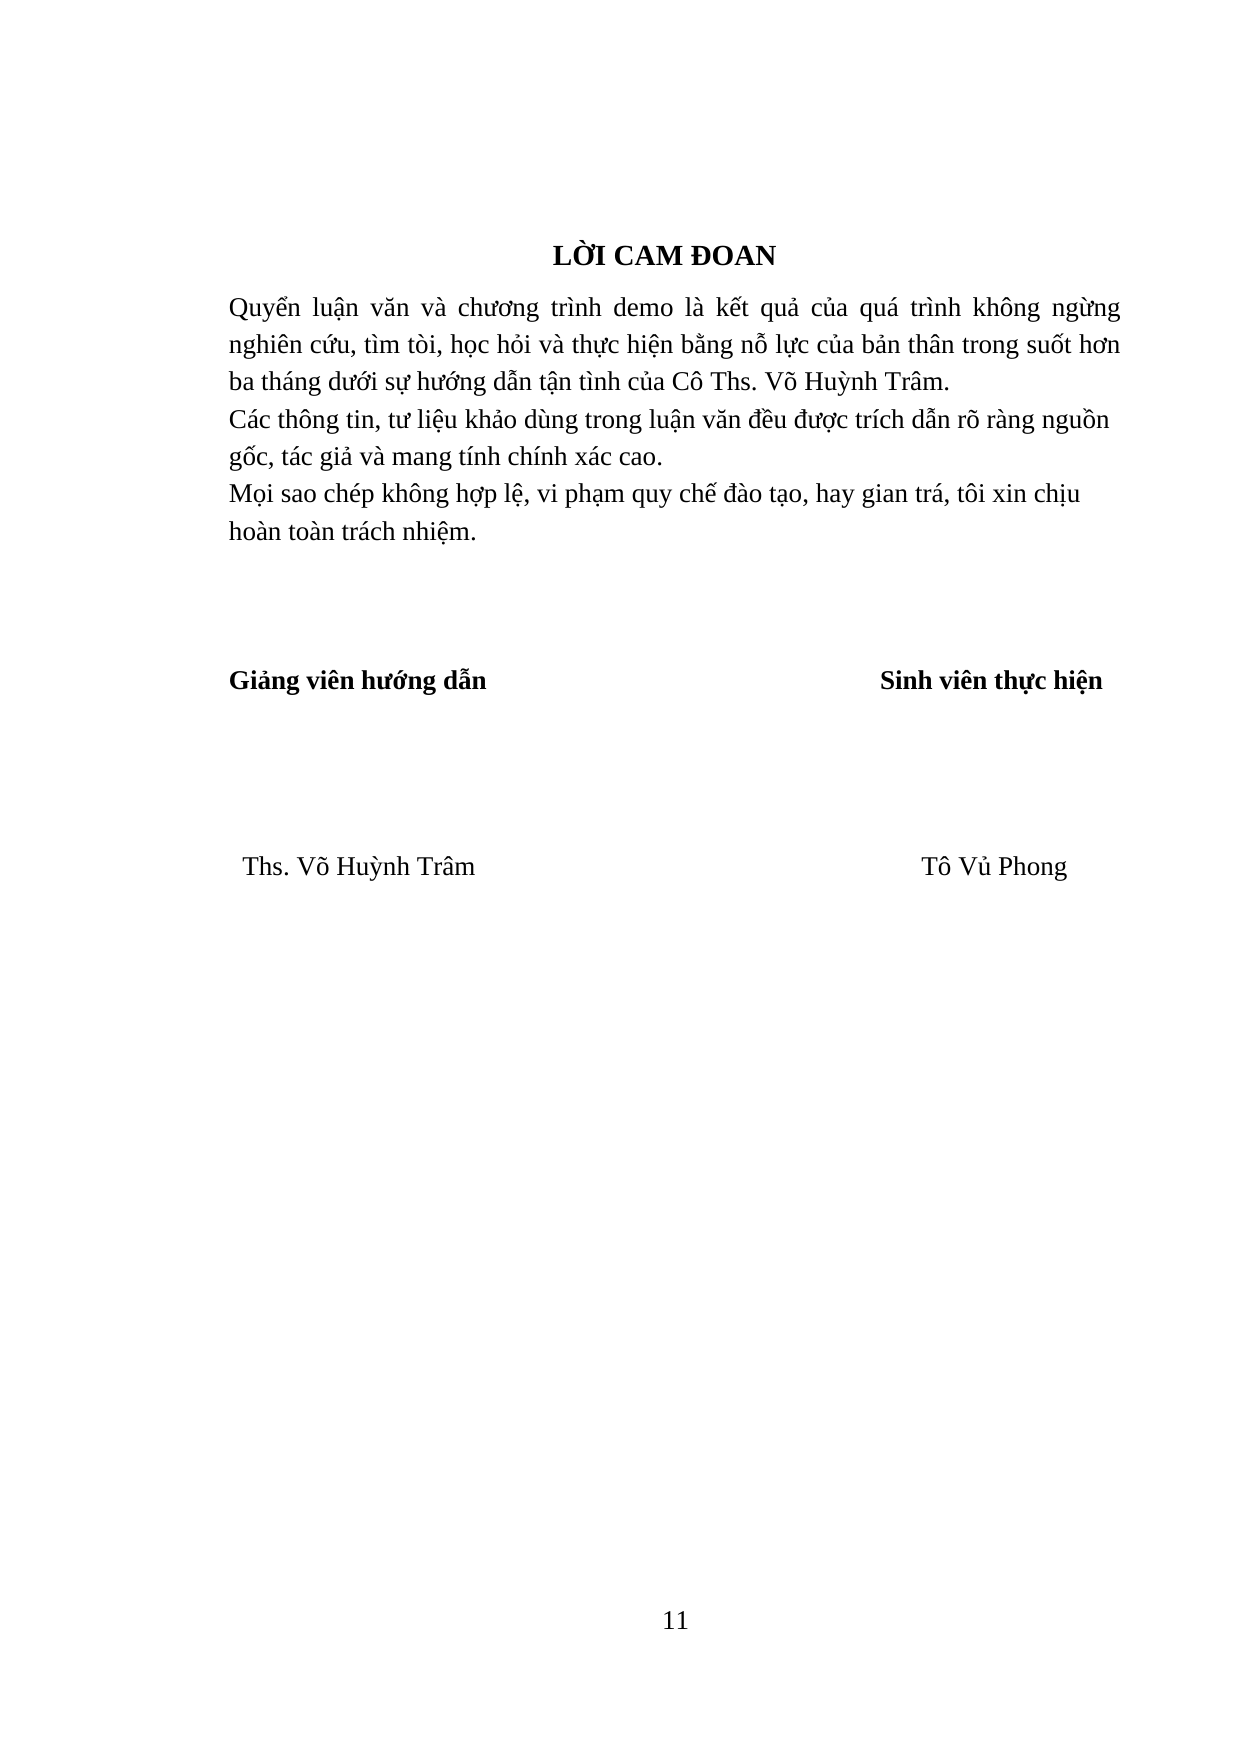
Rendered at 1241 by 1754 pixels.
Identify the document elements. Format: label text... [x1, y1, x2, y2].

text Giảng viên hướng dẫn Sinh viên thực hiện [229, 627, 1122, 695]
text Quyển luận văn và chương trình demo là kết quả của quá trình không ngừng nghiên cứu, tìm tòi, học hỏi và thực hiện bằng nỗ lực của bản thân trong suốt hơn ba tháng dưới sự hướng dẫn tận tình của Cô Ths. Võ Huỳnh Trâm. [229, 291, 1122, 397]
text Các thông tin, tư liệu khảo dùng trong luận văn đều được trích dẫn rõ ràng nguồn gốc, tác giả và mang tính chính xác cao. Mọi sao chép không hợp lệ, vi phạm quy chế đào tạo, hay gian trá, tôi xin chịu hoàn toàn trách nhiệm. [229, 403, 1122, 546]
text Ths. Võ Huỳnh Trâm Tô Vủ Phong [229, 850, 1122, 881]
subtitle LỜI CAM ĐOAN [207, 238, 1122, 272]
